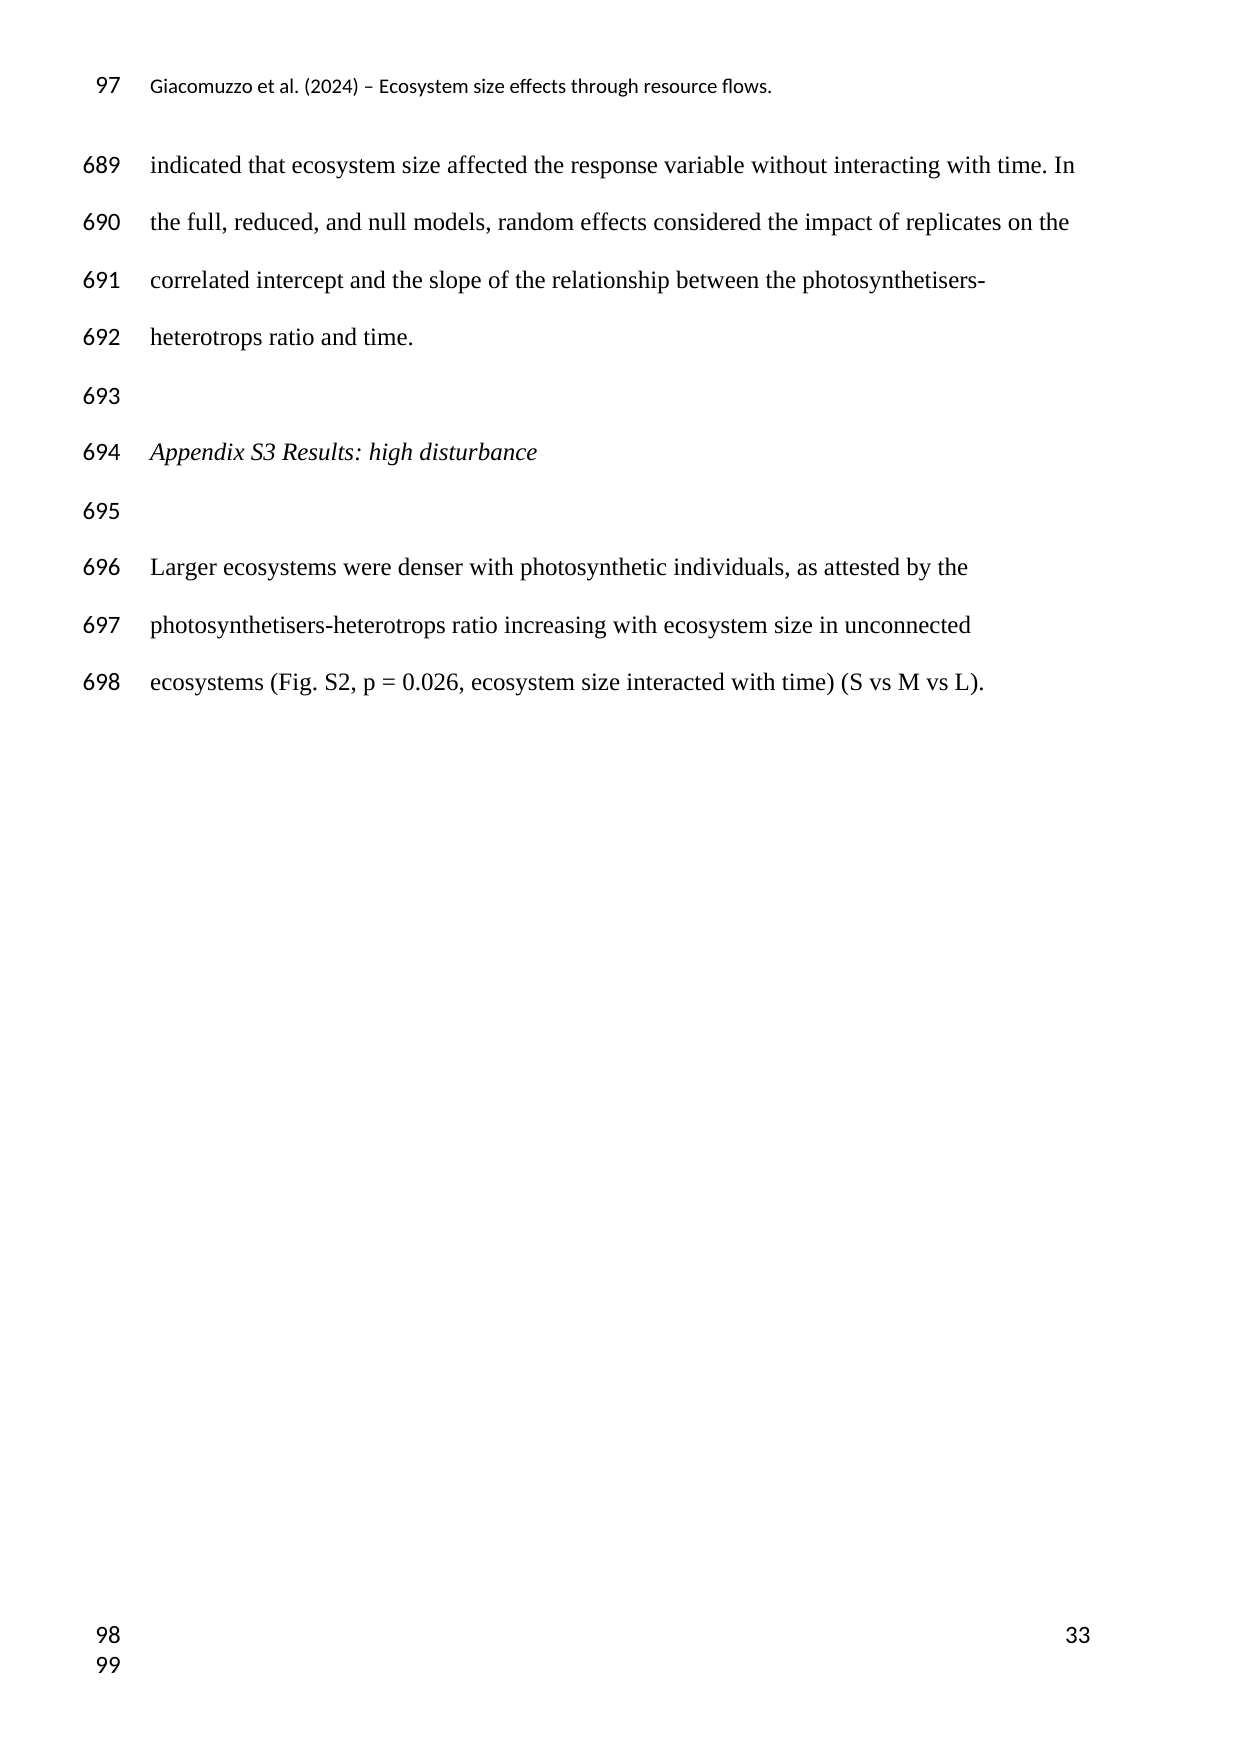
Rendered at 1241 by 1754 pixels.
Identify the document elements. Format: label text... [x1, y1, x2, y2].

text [150, 150, 1090, 351]
text Appendix S3 Results: high disturbance [150, 437, 1090, 466]
text Larger ecosystems were denser with photosynthetic individuals, as attested by the photosynthetisers-heterotrops ratio increasing with ecosystem size in unconnected ecosystems (Fig. S2, p = 0.026, ecosystem size interacted with time) (S vs M vs L). [150, 552, 1090, 696]
